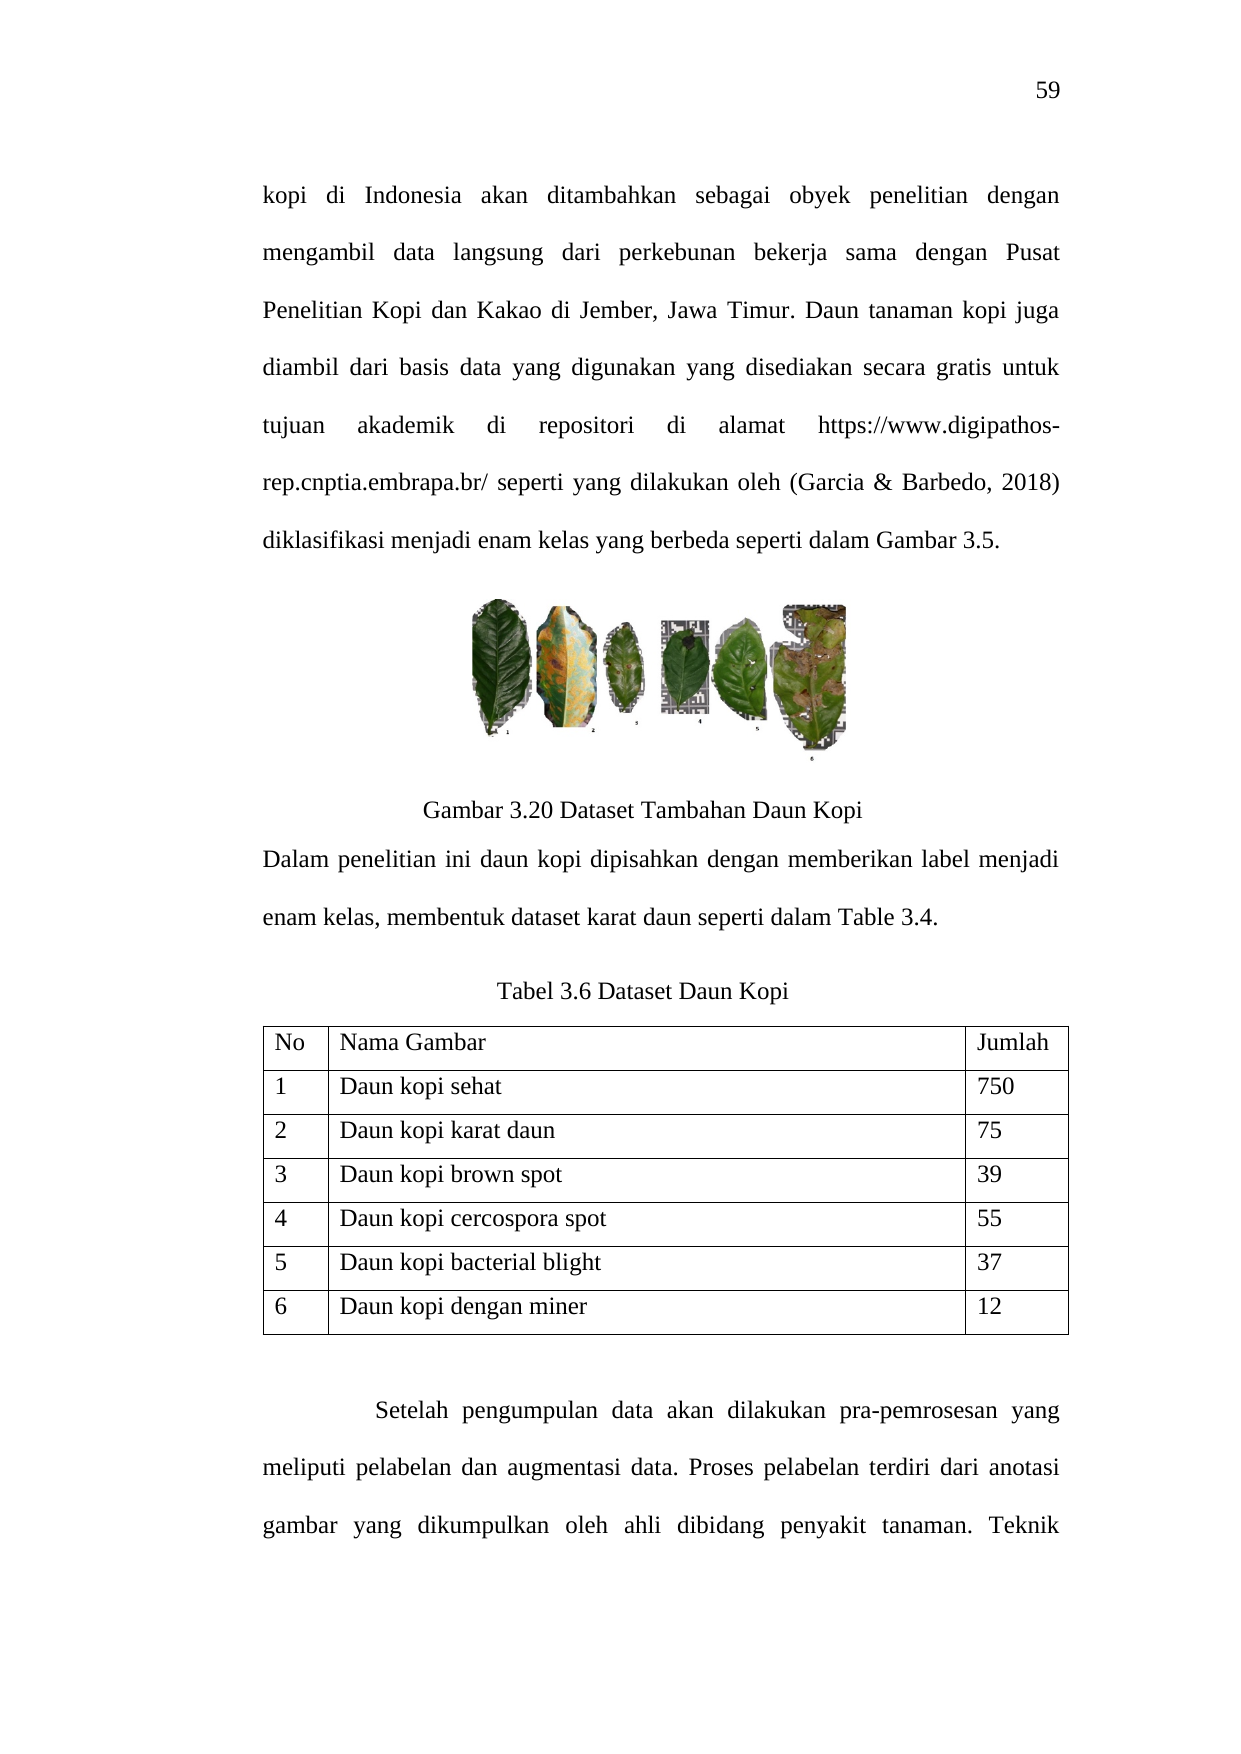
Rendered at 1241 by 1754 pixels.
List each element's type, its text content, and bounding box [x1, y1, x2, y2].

table_cell 6 [264, 1291, 328, 1334]
table_cell 5 [264, 1247, 328, 1290]
table_cell Daun kopi karat daun [329, 1115, 965, 1158]
table_cell Daun kopi dengan miner [329, 1291, 965, 1334]
table_cell 12 [966, 1291, 1068, 1334]
table_cell 3 [264, 1159, 328, 1202]
table_cell 1 [264, 1071, 328, 1114]
table_cell 2 [264, 1115, 328, 1158]
table_cell Daun kopi cercospora spot [329, 1203, 965, 1246]
table_header No [264, 1027, 328, 1070]
table_cell Daun kopi brown spot [329, 1159, 965, 1202]
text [262, 180, 1060, 554]
text Dalam penelitian ini daun kopi dipisahkan dengan memberikan label menjadi enam kelas, membentuk dataset karat daun seperti dalam Table 3.4. [262, 844, 1060, 931]
table_cell 37 [966, 1247, 1068, 1290]
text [262, 1395, 1060, 1539]
table_cell 4 [264, 1203, 328, 1246]
picture [472, 599, 851, 764]
table_header Jumlah [966, 1027, 1068, 1070]
table_cell 55 [966, 1203, 1068, 1246]
table_cell Daun kopi sehat [329, 1071, 965, 1114]
table_cell 75 [966, 1115, 1068, 1158]
table_cell Daun kopi bacterial blight [329, 1247, 965, 1290]
table_cell 750 [966, 1071, 1068, 1114]
table_header Nama Gambar [329, 1027, 965, 1070]
table_cell 39 [966, 1159, 1068, 1202]
